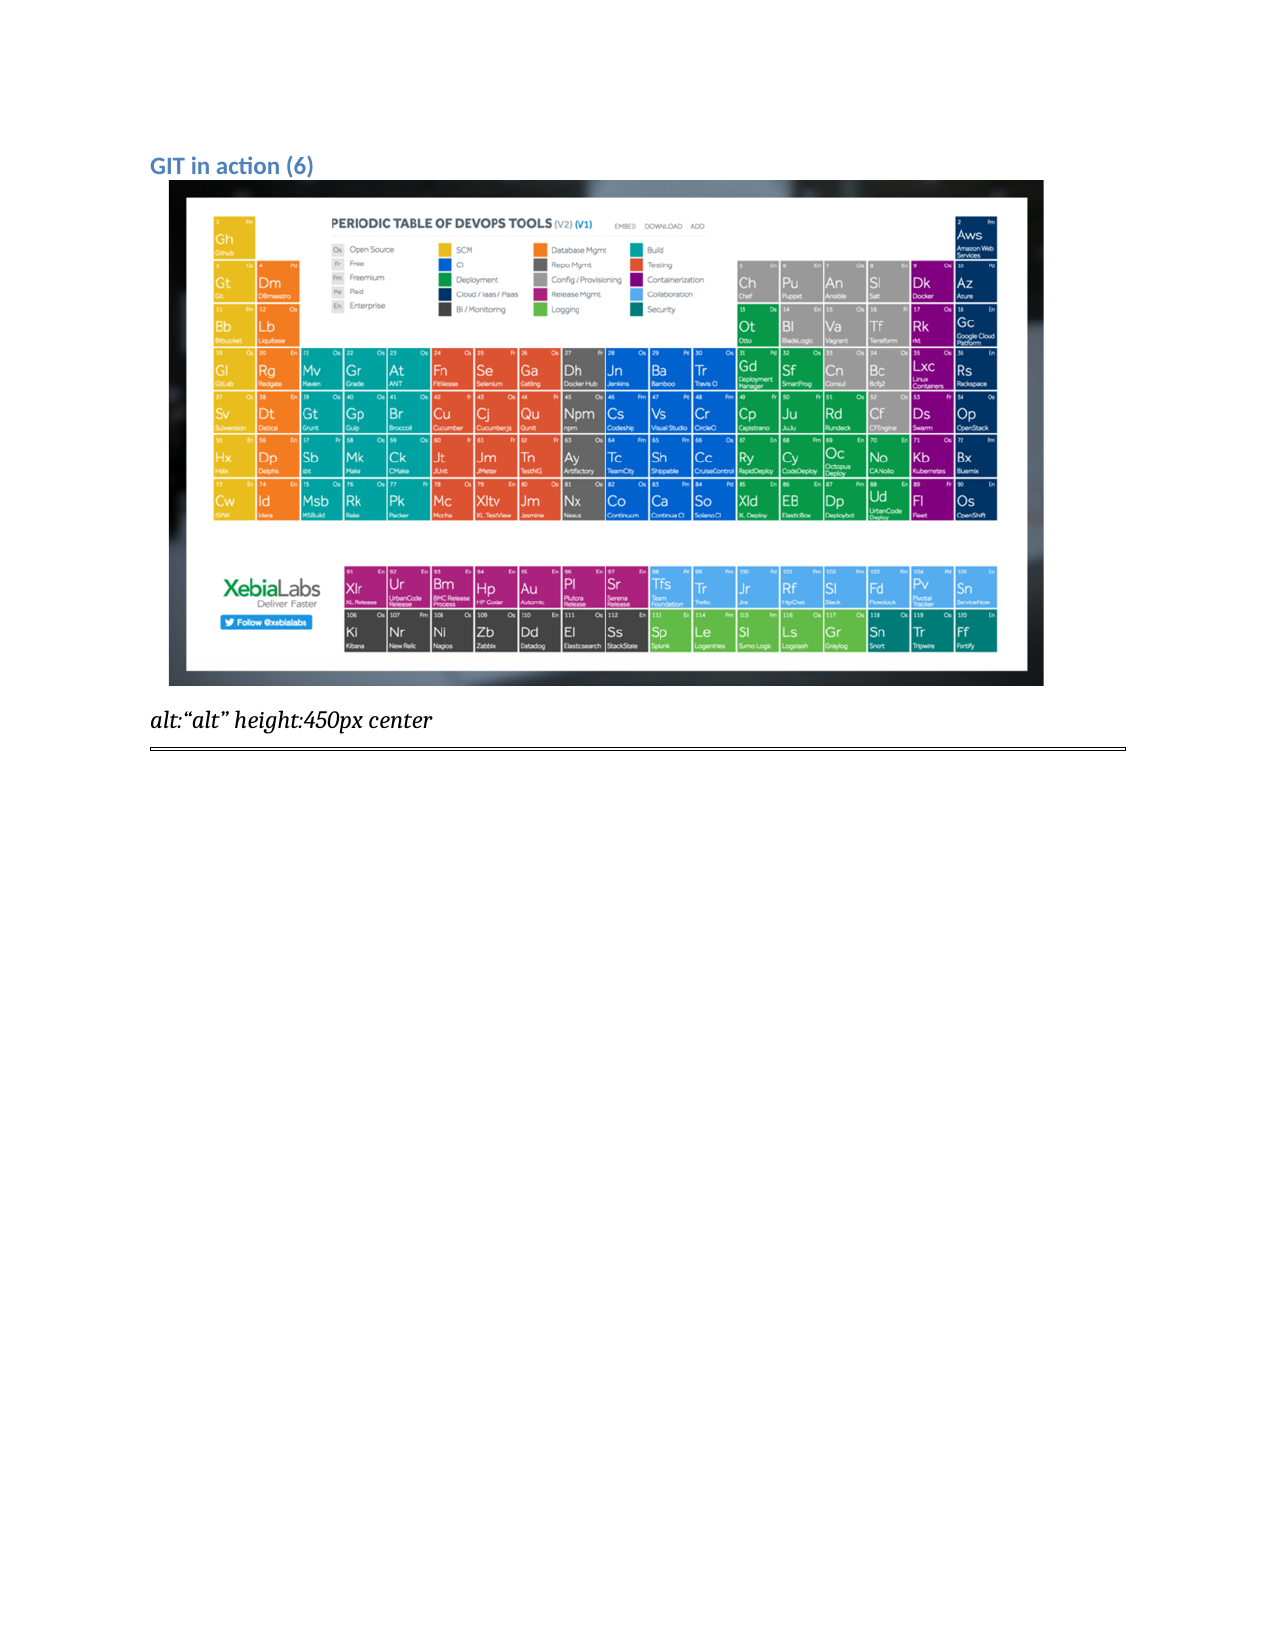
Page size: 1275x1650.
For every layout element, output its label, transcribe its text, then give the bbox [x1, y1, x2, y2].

text alt:“alt” height:450px center [150, 706, 1125, 735]
subtitle GIT in action (6) [150, 150, 1125, 181]
picture [168, 180, 1044, 686]
